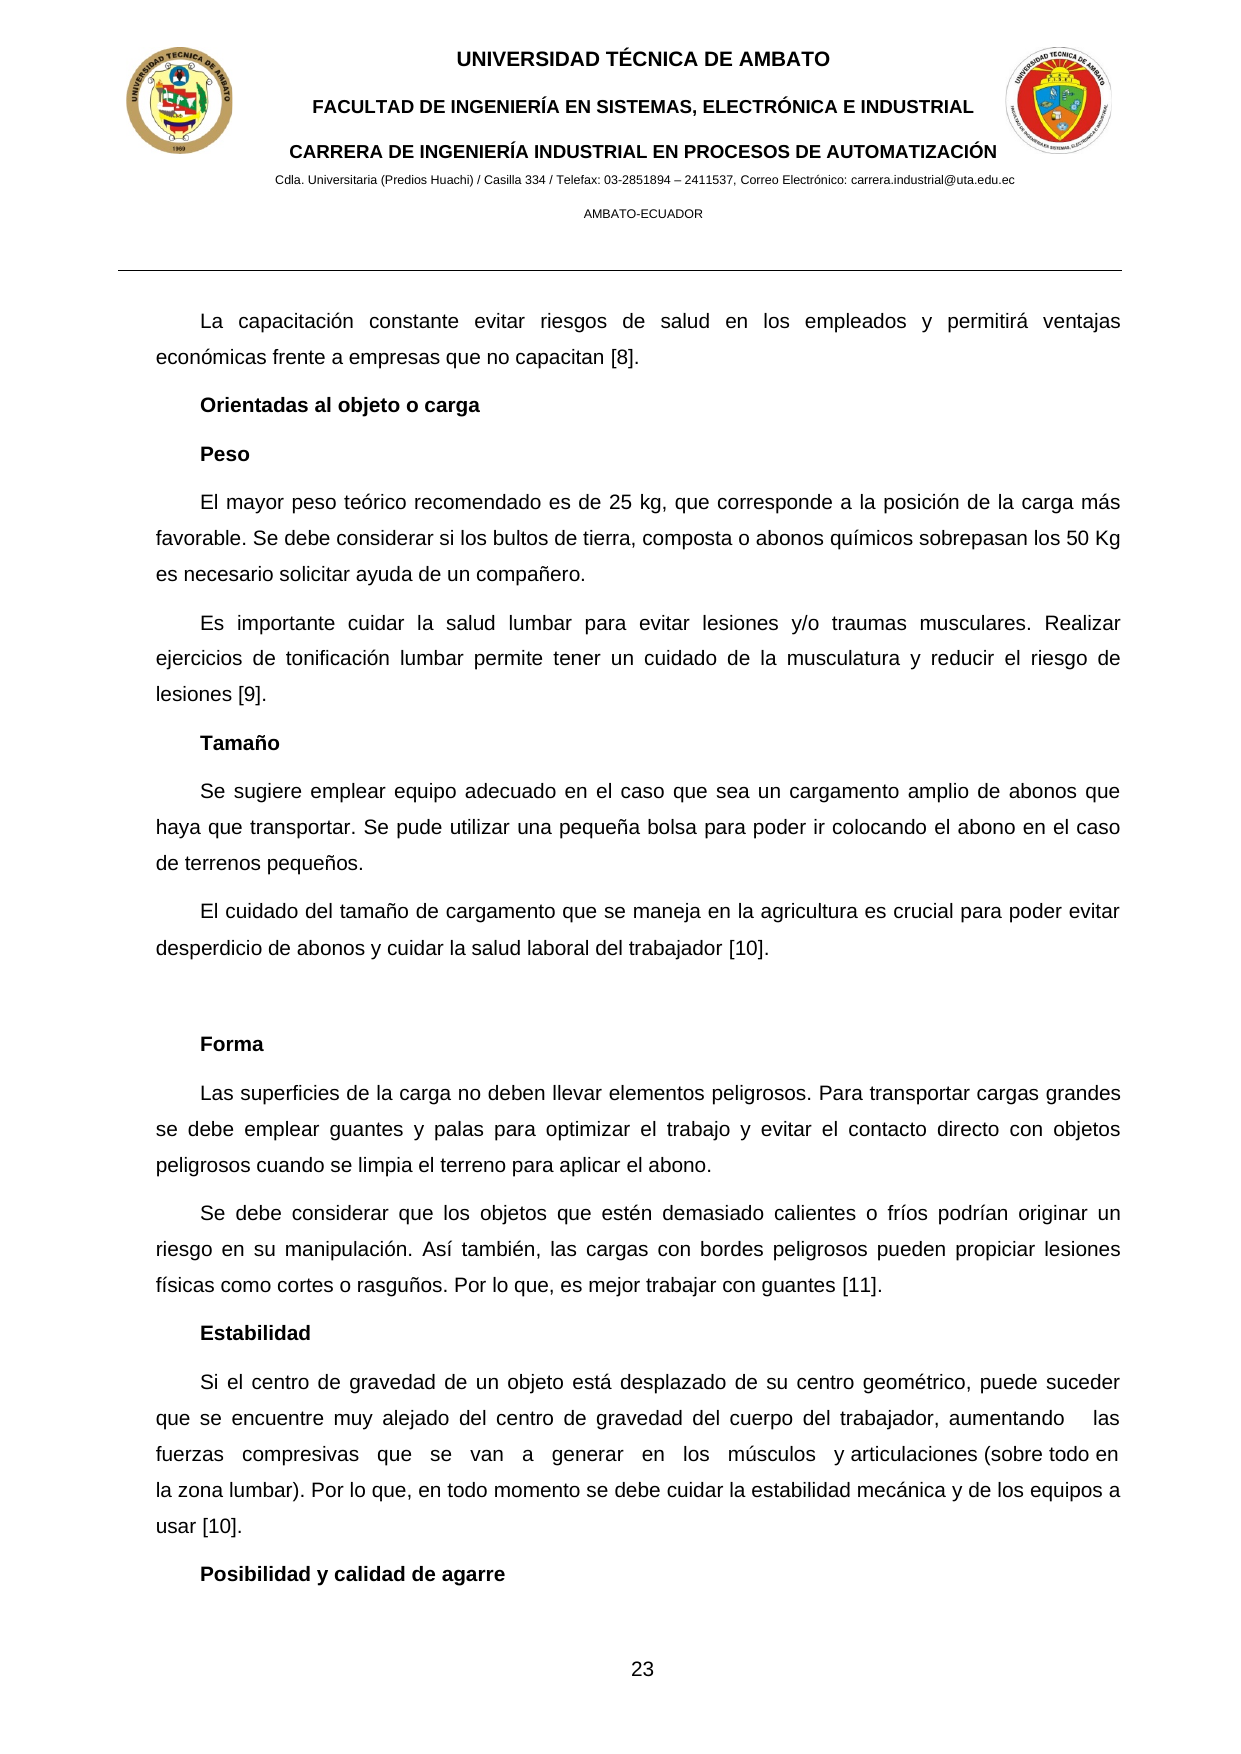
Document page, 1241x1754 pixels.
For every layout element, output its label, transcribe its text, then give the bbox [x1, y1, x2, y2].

text Tamaño [156, 731, 1122, 754]
text Peso [156, 442, 1122, 466]
text Estabilidad [156, 1321, 1122, 1345]
text Forma [156, 1032, 1122, 1056]
text Se sugiere emplear equipo adecuado en el caso que sea un cargamento amplio de abonos que haya que transportar. Se pude utilizar una pequeña bolsa para poder ir colocando el abono en el caso de terrenos pequeños. [156, 779, 1122, 875]
text Es importante cuidar la salud lumbar para evitar lesiones y/o traumas musculares. Realizar ejercicios de tonificación lumbar permite tener un cuidado de la musculatura y reducir el riesgo de lesiones . [156, 610, 1122, 706]
picture [1005, 47, 1112, 154]
text Se debe considerar que los objetos que estén demasiado calientes o fríos podrían originar un riesgo en su manipulación. Así también, las cargas con bordes peligrosos pueden propiciar lesiones físicas como cortes o rasguños. Por lo que, es mejor trabajar con guantes . [156, 1201, 1122, 1297]
text Posibilidad y calidad de agarre [156, 1562, 1122, 1586]
text Las superficies de la carga no deben llevar elementos peligrosos. Para transportar cargas grandes se debe emplear guantes y palas para optimizar el trabajo y evitar el contacto directo con objetos peligrosos cuando se limpia el terreno para aplicar el abono. [156, 1081, 1122, 1176]
text La capacitación constante evitar riesgos de salud en los empleados y permitirá ventajas económicas frente a empresas que no capacitan . [156, 309, 1122, 369]
text Orientadas al objeto o carga [156, 393, 1122, 417]
text Si el centro de gravedad de un objeto está desplazado de su centro geométrico, puede suceder que se encuentre muy alejado del centro de gravedad del cuerpo del trabajador, aumentando las fuerzas compresivas que se van a generar en los músculos y articulaciones (sobre todo en la zona lumbar). Por lo que, en todo momento se debe cuidar la estabilidad mecánica y de los equipos a usar . [156, 1370, 1122, 1537]
text El cuidado del tamaño de cargamento que se maneja en la agricultura es crucial para poder evitar desperdicio de abonos y cuidar la salud laboral del trabajador . [156, 899, 1122, 959]
text El mayor peso teórico recomendado es de 25 kg, que corresponde a la posición de la carga más favorable. Se debe considerar si los bultos de tierra, composta o abonos químicos sobrepasan los 50 Kg es necesario solicitar ayuda de un compañero. [156, 490, 1122, 586]
picture [126, 47, 233, 154]
